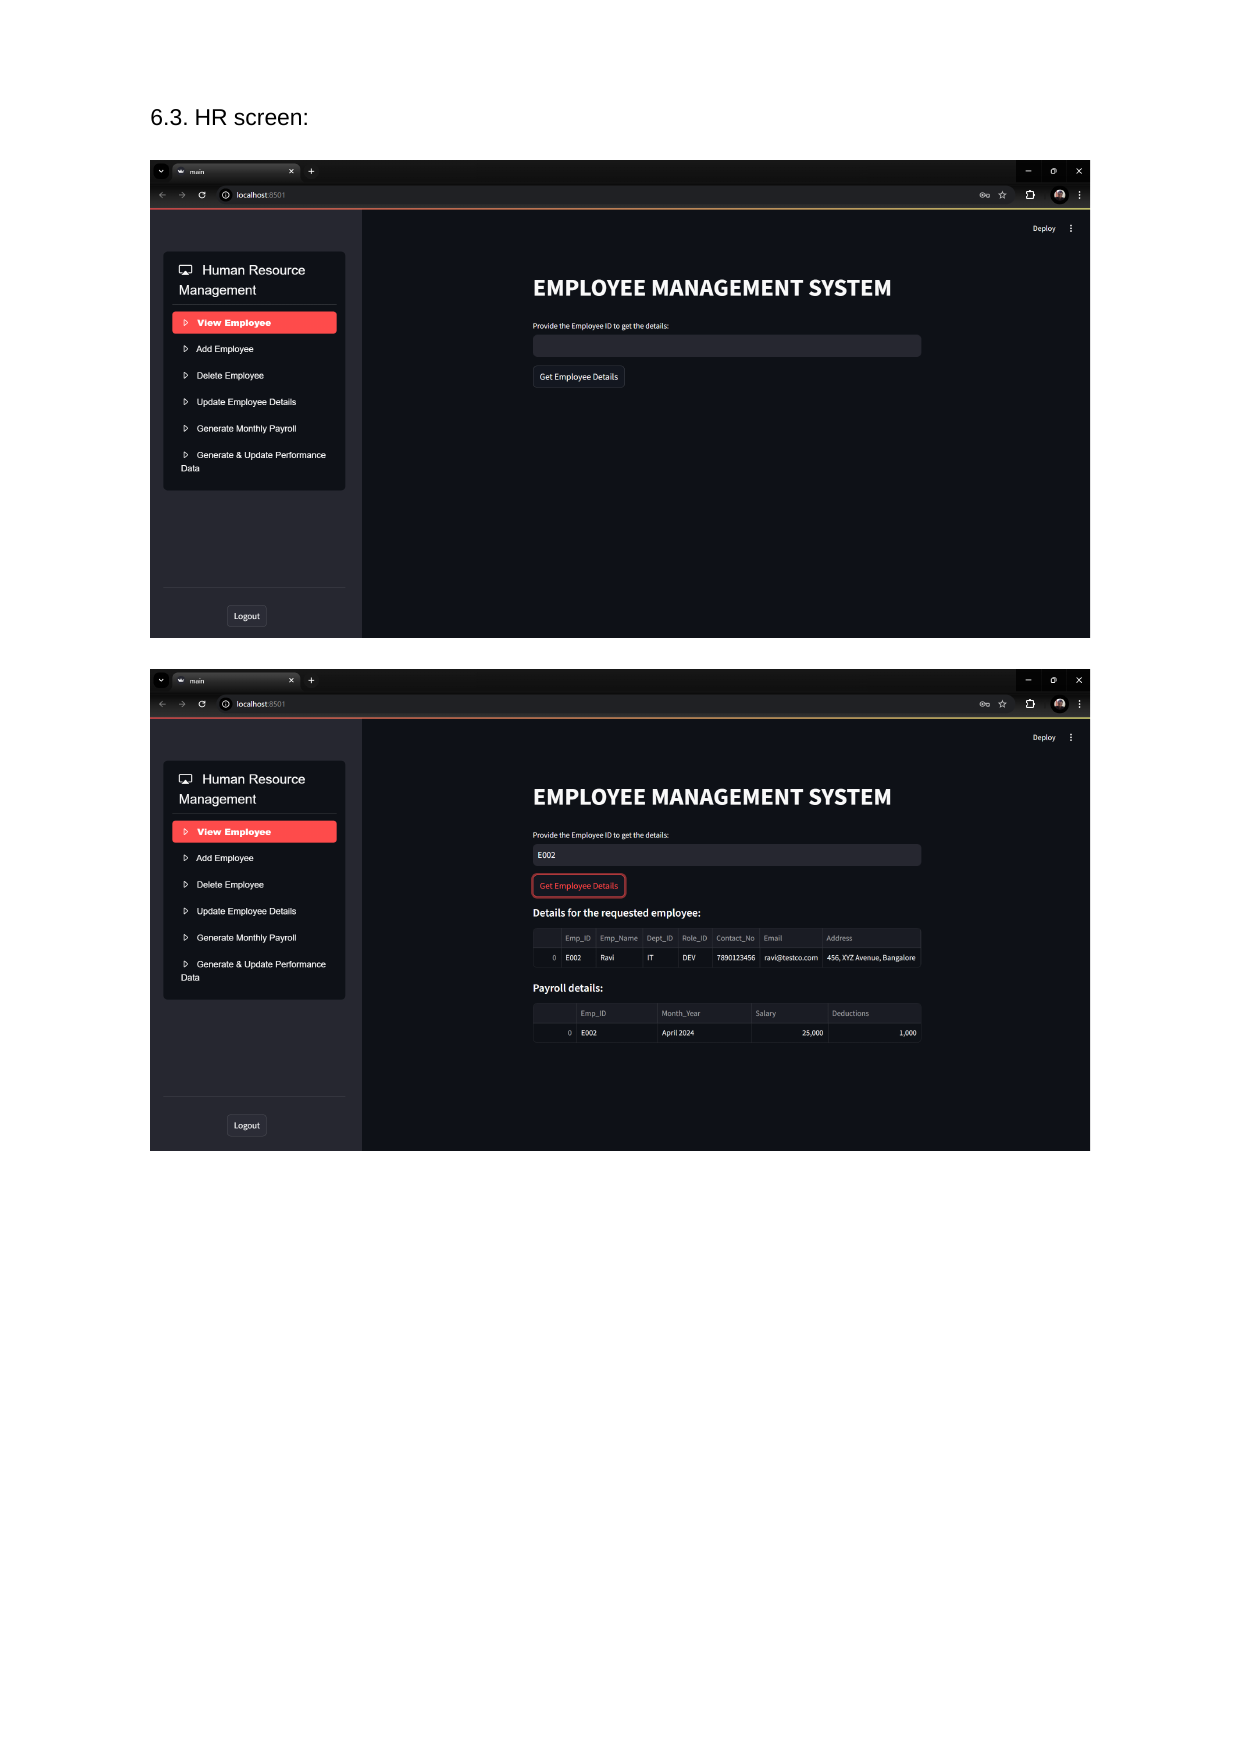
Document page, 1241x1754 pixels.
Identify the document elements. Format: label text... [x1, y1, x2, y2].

picture [150, 669, 1091, 1151]
list HR screen: [150, 104, 1090, 131]
picture [150, 160, 1091, 638]
